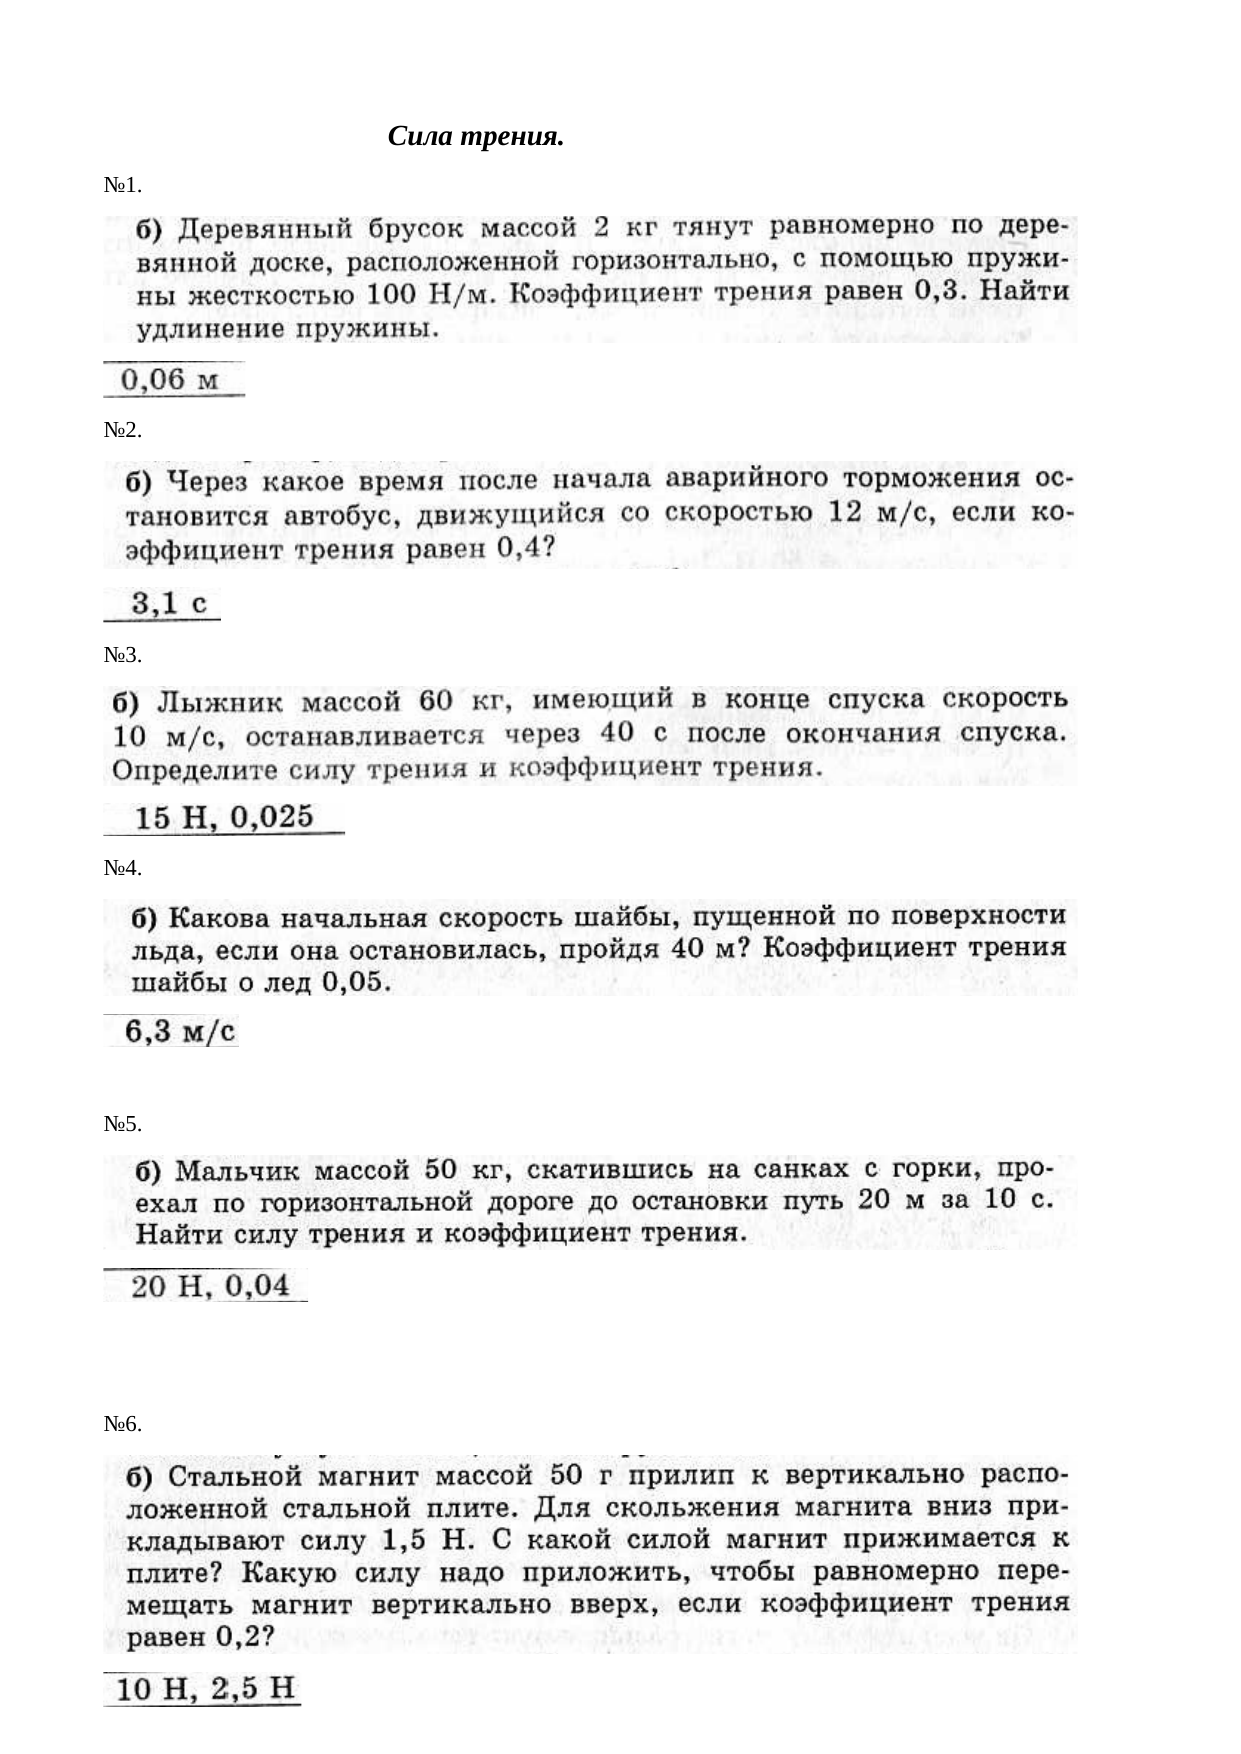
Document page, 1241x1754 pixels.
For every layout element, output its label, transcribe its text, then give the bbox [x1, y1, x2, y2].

text №3. [103, 641, 1152, 668]
text №4. [103, 854, 1152, 881]
text №2. [103, 416, 1152, 442]
text №6. [103, 1410, 1152, 1437]
text №5. [103, 1111, 1152, 1137]
text Сила трения. [103, 118, 1152, 152]
text №1. [103, 171, 1152, 197]
